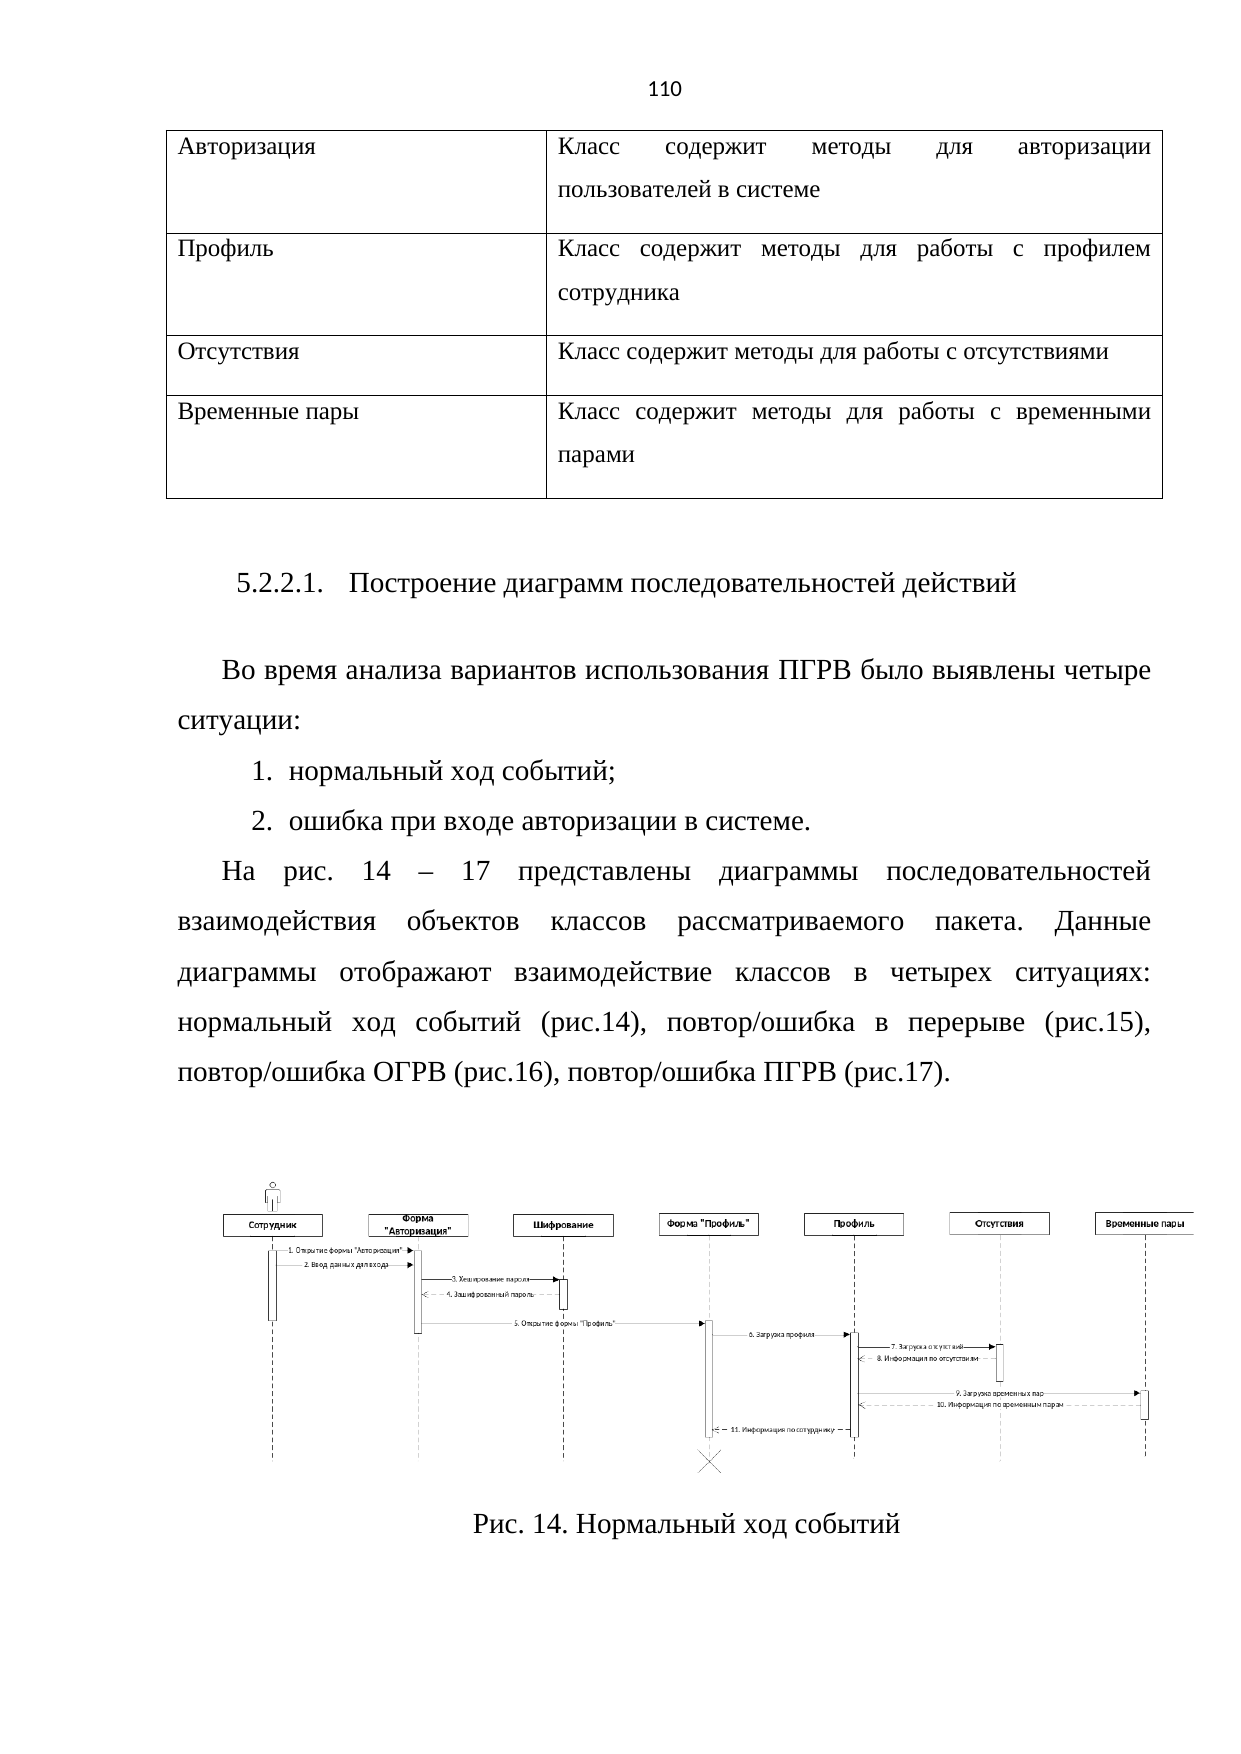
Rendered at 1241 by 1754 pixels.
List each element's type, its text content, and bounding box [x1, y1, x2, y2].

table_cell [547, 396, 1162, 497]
text Во время анализа вариантов использования ПГРВ было выявлены четыре ситуации: [177, 652, 1152, 736]
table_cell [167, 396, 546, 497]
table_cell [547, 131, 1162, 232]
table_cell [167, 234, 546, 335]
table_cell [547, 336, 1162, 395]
list ошибка при входе авторизации в системе. [251, 803, 1152, 836]
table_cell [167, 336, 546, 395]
subtitle Построение диаграмм последовательностей действий [236, 566, 1152, 599]
text Рис. 14. Нормальный ход событий [177, 1507, 1152, 1540]
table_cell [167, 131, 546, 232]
text На рис. 14 – 17 представлены диаграммы последовательностей взаимодействия объектов классов рассматриваемого пакета. Данные диаграммы отображают взаимодействие классов в четырех ситуациях: нормальный ход событий (рис.14), повтор/ошибка в перерыве (рис.15), повтор/ошибка ОГРВ (рис.16), повтор/ошибка ПГРВ (рис.17). [177, 853, 1152, 1088]
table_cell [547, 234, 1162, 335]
list нормальный ход событий; [251, 753, 1152, 786]
